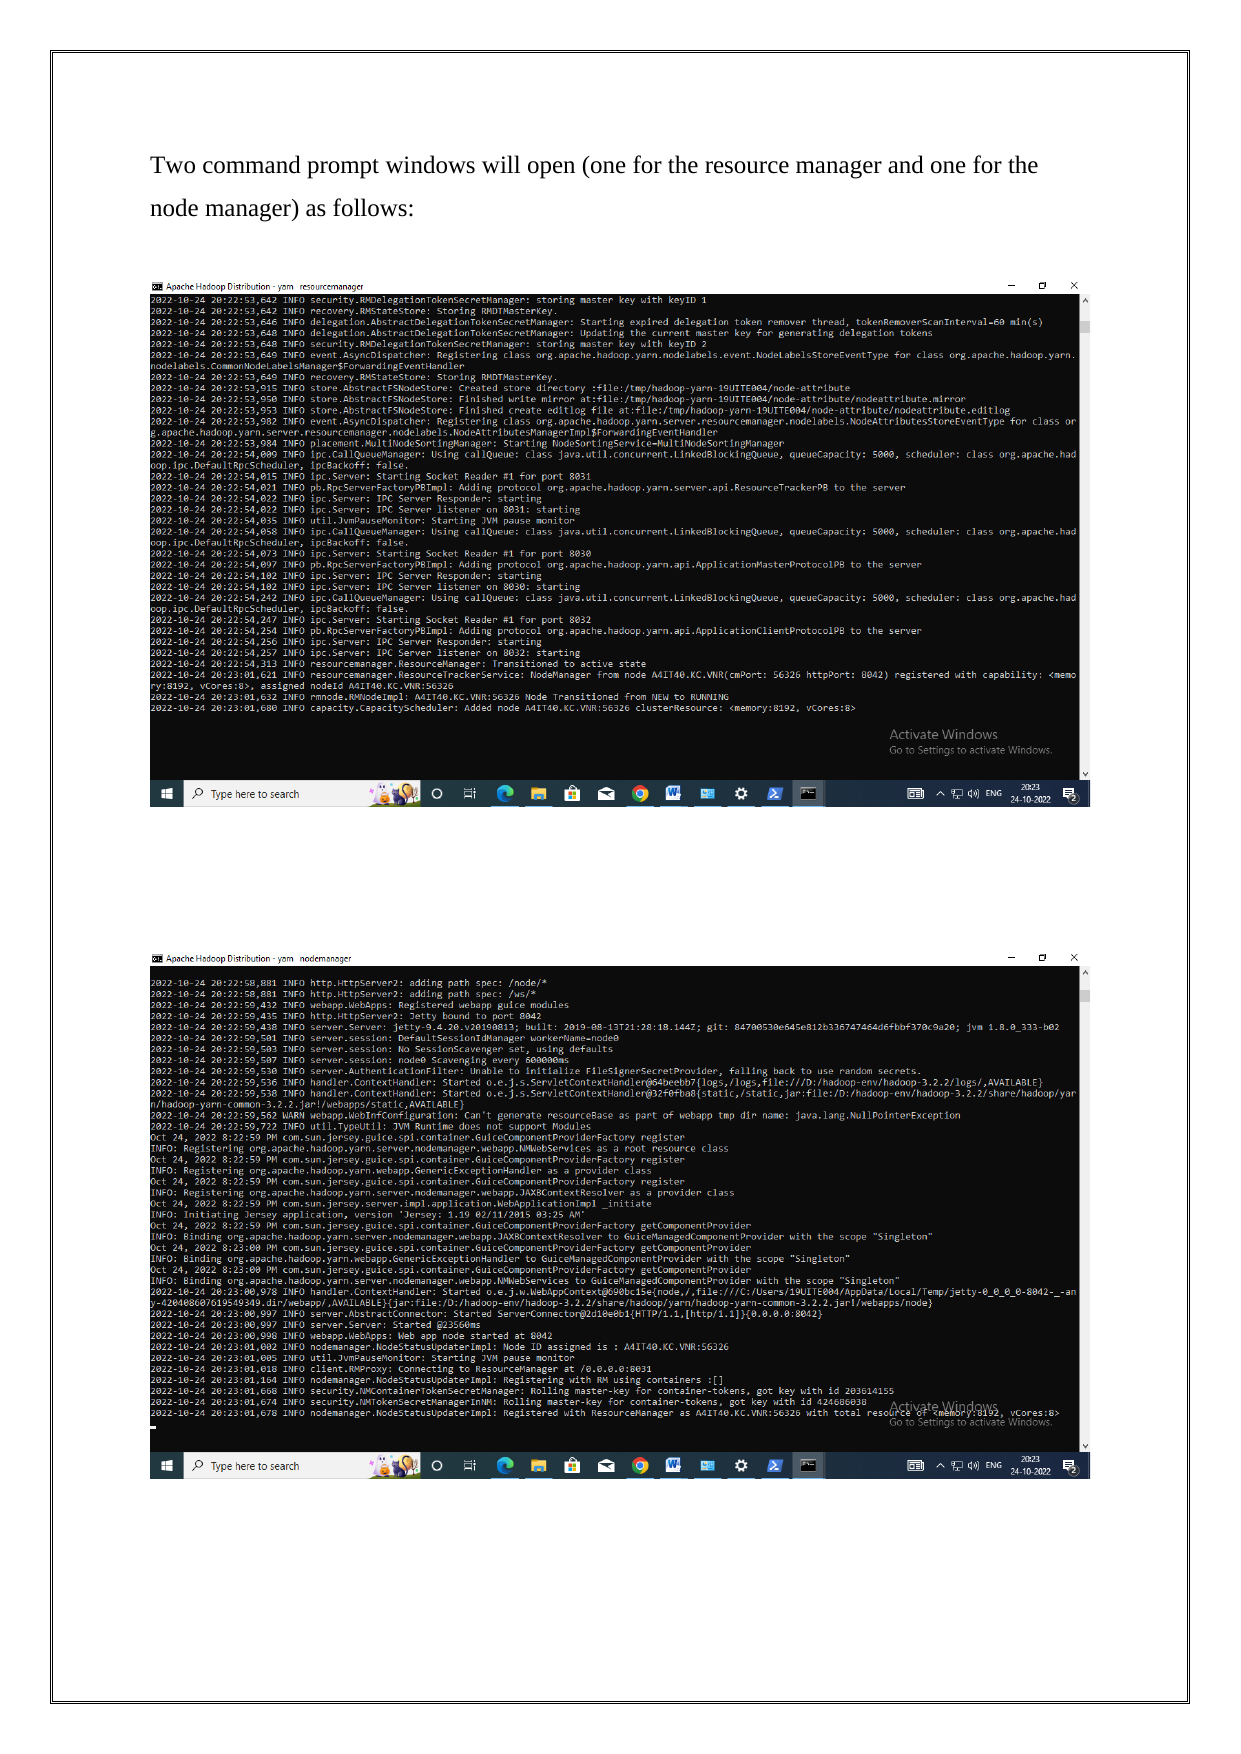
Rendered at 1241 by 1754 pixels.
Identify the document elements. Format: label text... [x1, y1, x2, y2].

picture [150, 950, 1091, 1479]
picture [150, 278, 1091, 807]
text Two command prompt windows will open (one for the resource manager and one for the node manager) as follows: [150, 150, 1090, 222]
